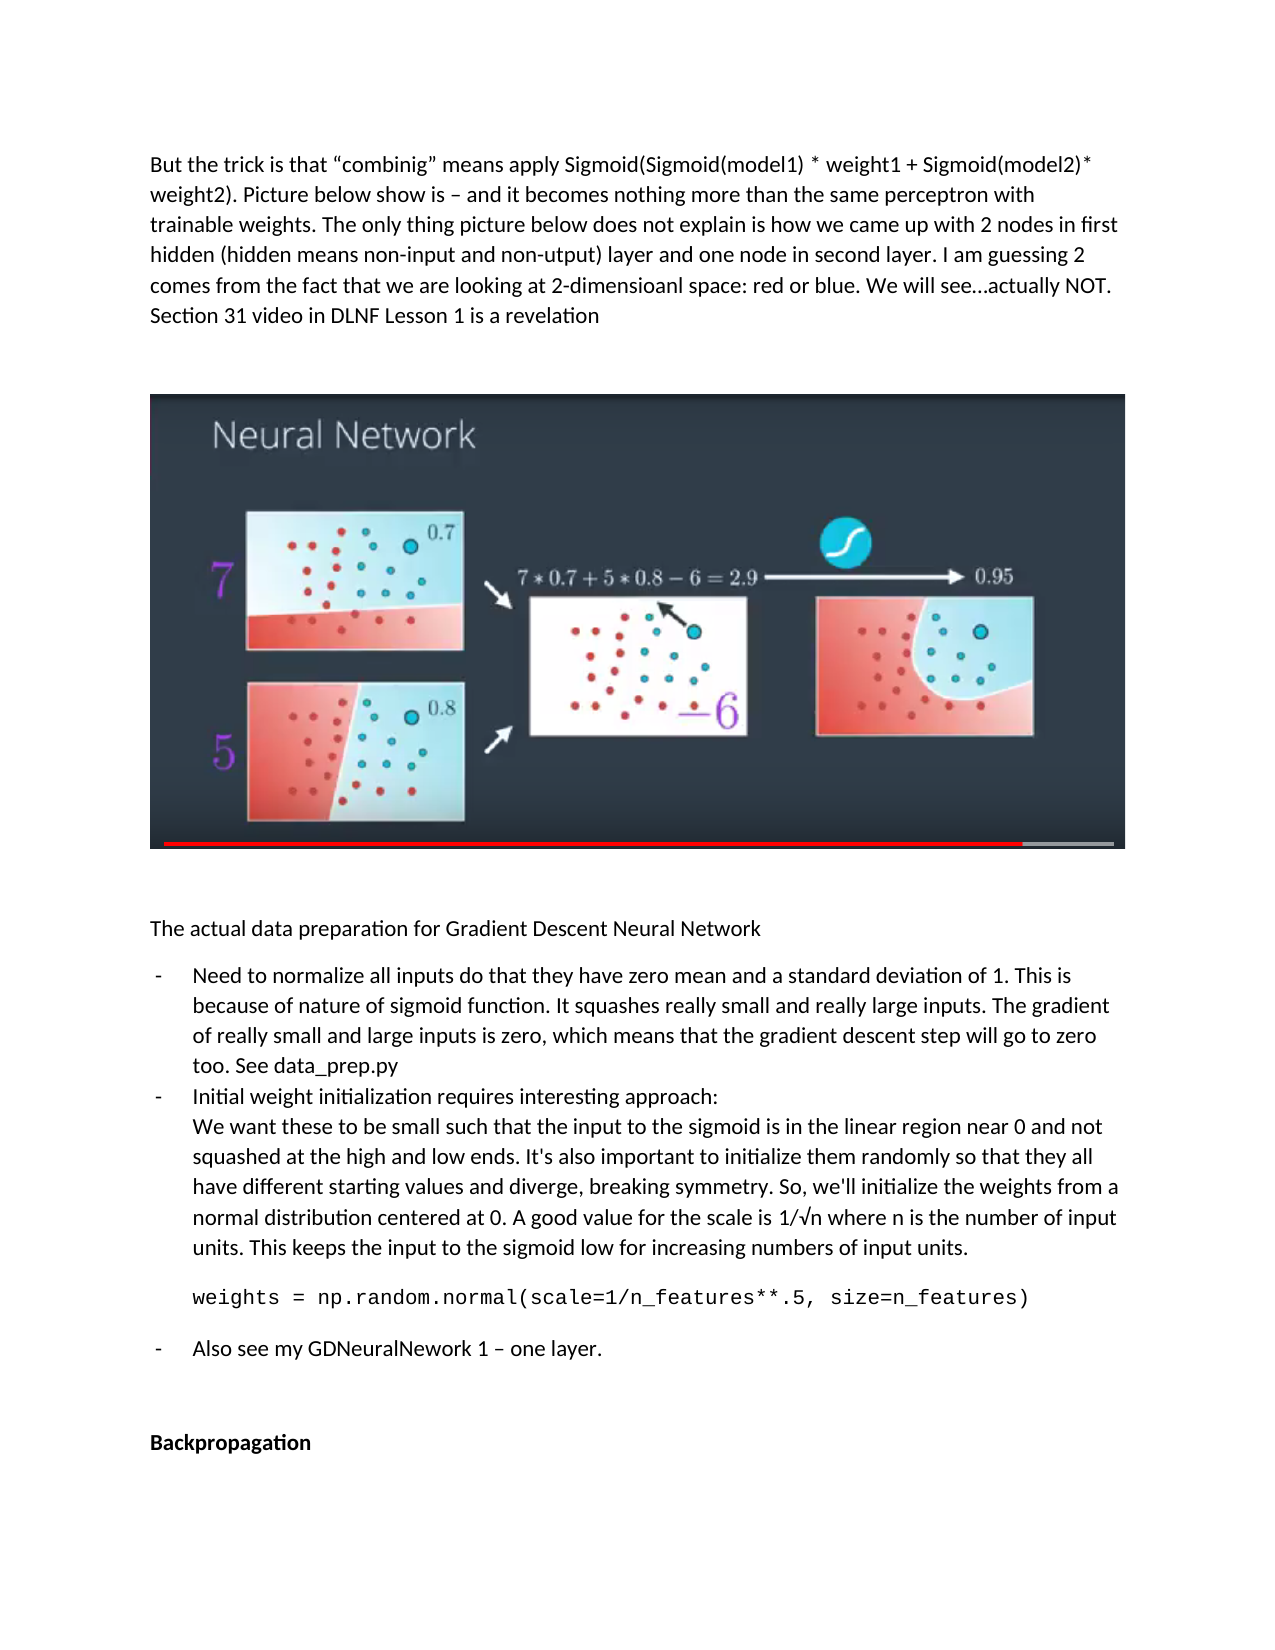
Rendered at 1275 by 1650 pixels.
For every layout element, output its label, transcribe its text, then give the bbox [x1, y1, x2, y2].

list Initial weight initialization requires interesting approach: We want these to be small such that the input to the sigmoid is in the linear region near 0 and not squashed at the high and low ends. It's also important to initialize them randomly so that they all have different starting values and diverge, breaking symmetry. So, we'll initialize the weights from a normal distribution centered at 0. A good value for the scale is 1/√​n​​​ where n is the number of input units. This keeps the input to the sigmoid low for increasing numbers of input units. [155, 1082, 1125, 1261]
text But the trick is that “combinig” means apply Sigmoid(Sigmoid(model1) * weight1 + Sigmoid(model2)* weight2). Picture below show is – and it becomes nothing more than the same perceptron with trainable weights. The only thing picture below does not explain is how we came up with 2 nodes in first hidden (hidden means non-input and non-utput) layer and one node in second layer. I am guessing 2 comes from the fact that we are looking at 2-dimensioanl space: red or blue. We will see…actually NOT. Section 31 video in DLNF Lesson 1 is a revelation [150, 150, 1125, 329]
list Need to normalize all inputs do that they have zero mean and a standard deviation of 1. This is because of nature of sigmoid function. It squashes really small and really large inputs. The gradient of really small and large inputs is zero, which means that the gradient descent step will go to zero too. See data_prep.py [155, 961, 1125, 1079]
picture [150, 394, 1125, 849]
text Backpropagation [150, 1428, 1125, 1456]
list weights = np.random.normal(scale=1/n_features**.5, size=n_features) [192, 1287, 1125, 1310]
text The actual data preparation for Gradient Descent Neural Network [150, 914, 1125, 942]
list Also see my GDNeuralNework 1 – one layer. [155, 1334, 1125, 1362]
